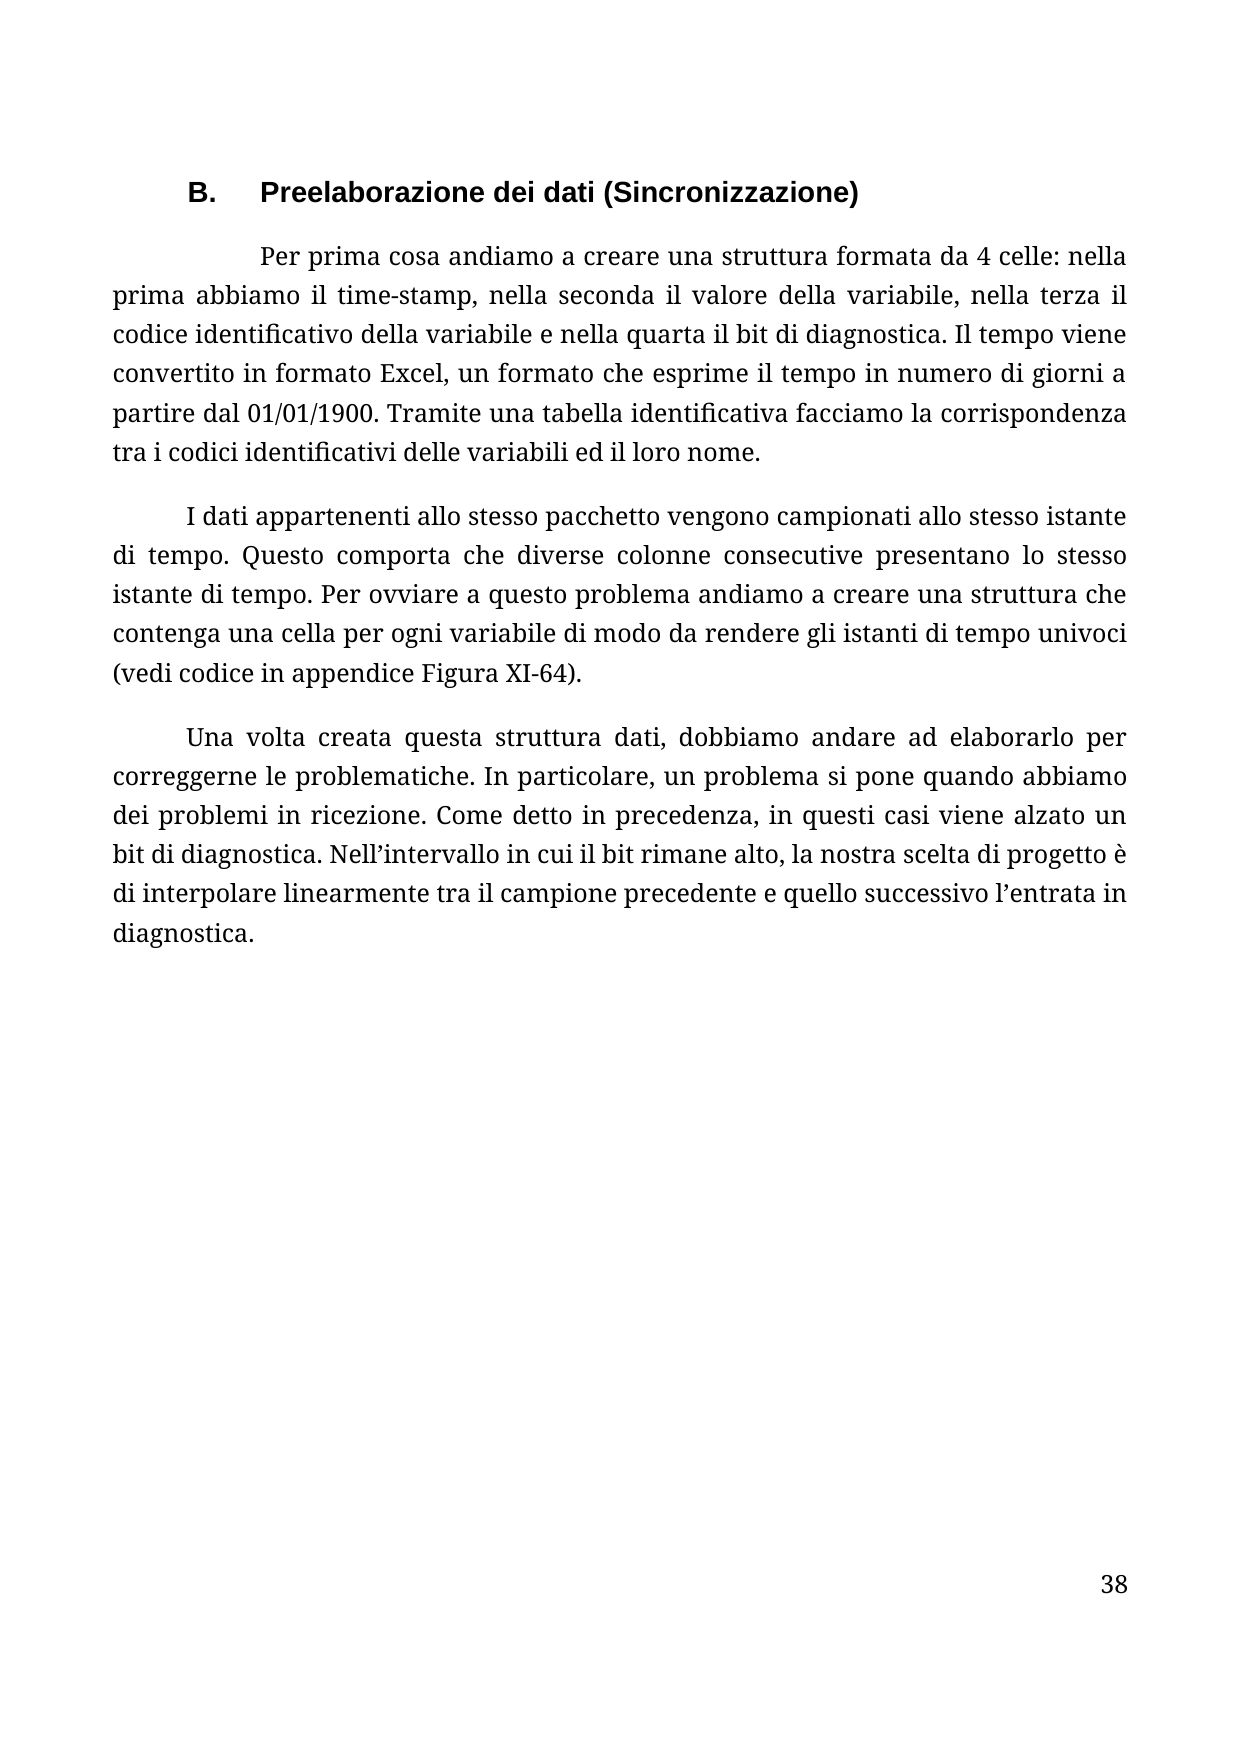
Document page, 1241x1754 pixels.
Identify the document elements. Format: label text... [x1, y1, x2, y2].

text Per prima cosa andiamo a creare una struttura formata da 4 celle: nella prima abbiamo il time-stamp, nella seconda il valore della variabile, nella terza il codice identificativo della variabile e nella quarta il bit di diagnostica. Il tempo viene convertito in formato Excel, un formato che esprime il tempo in numero di giorni a partire dal 01/01/1900. Tramite una tabella identificativa facciamo la corrispondenza tra i codici identificativi delle variabili ed il loro nome. [112, 238, 1128, 468]
text Una volta creata questa struttura dati, dobbiamo andare ad elaborarlo per correggerne le problematiche. In particolare, un problema si pone quando abbiamo dei problemi in ricezione. Come detto in precedenza, in questi casi viene alzato un bit di diagnostica. Nell’intervallo in cui il bit rimane alto, la nostra scelta di progetto è di interpolare linearmente tra il campione precedente e quello successivo l’entrata in diagnostica. [112, 719, 1128, 949]
subtitle Preelaborazione dei dati (Sincronizzazione) [187, 175, 1128, 208]
